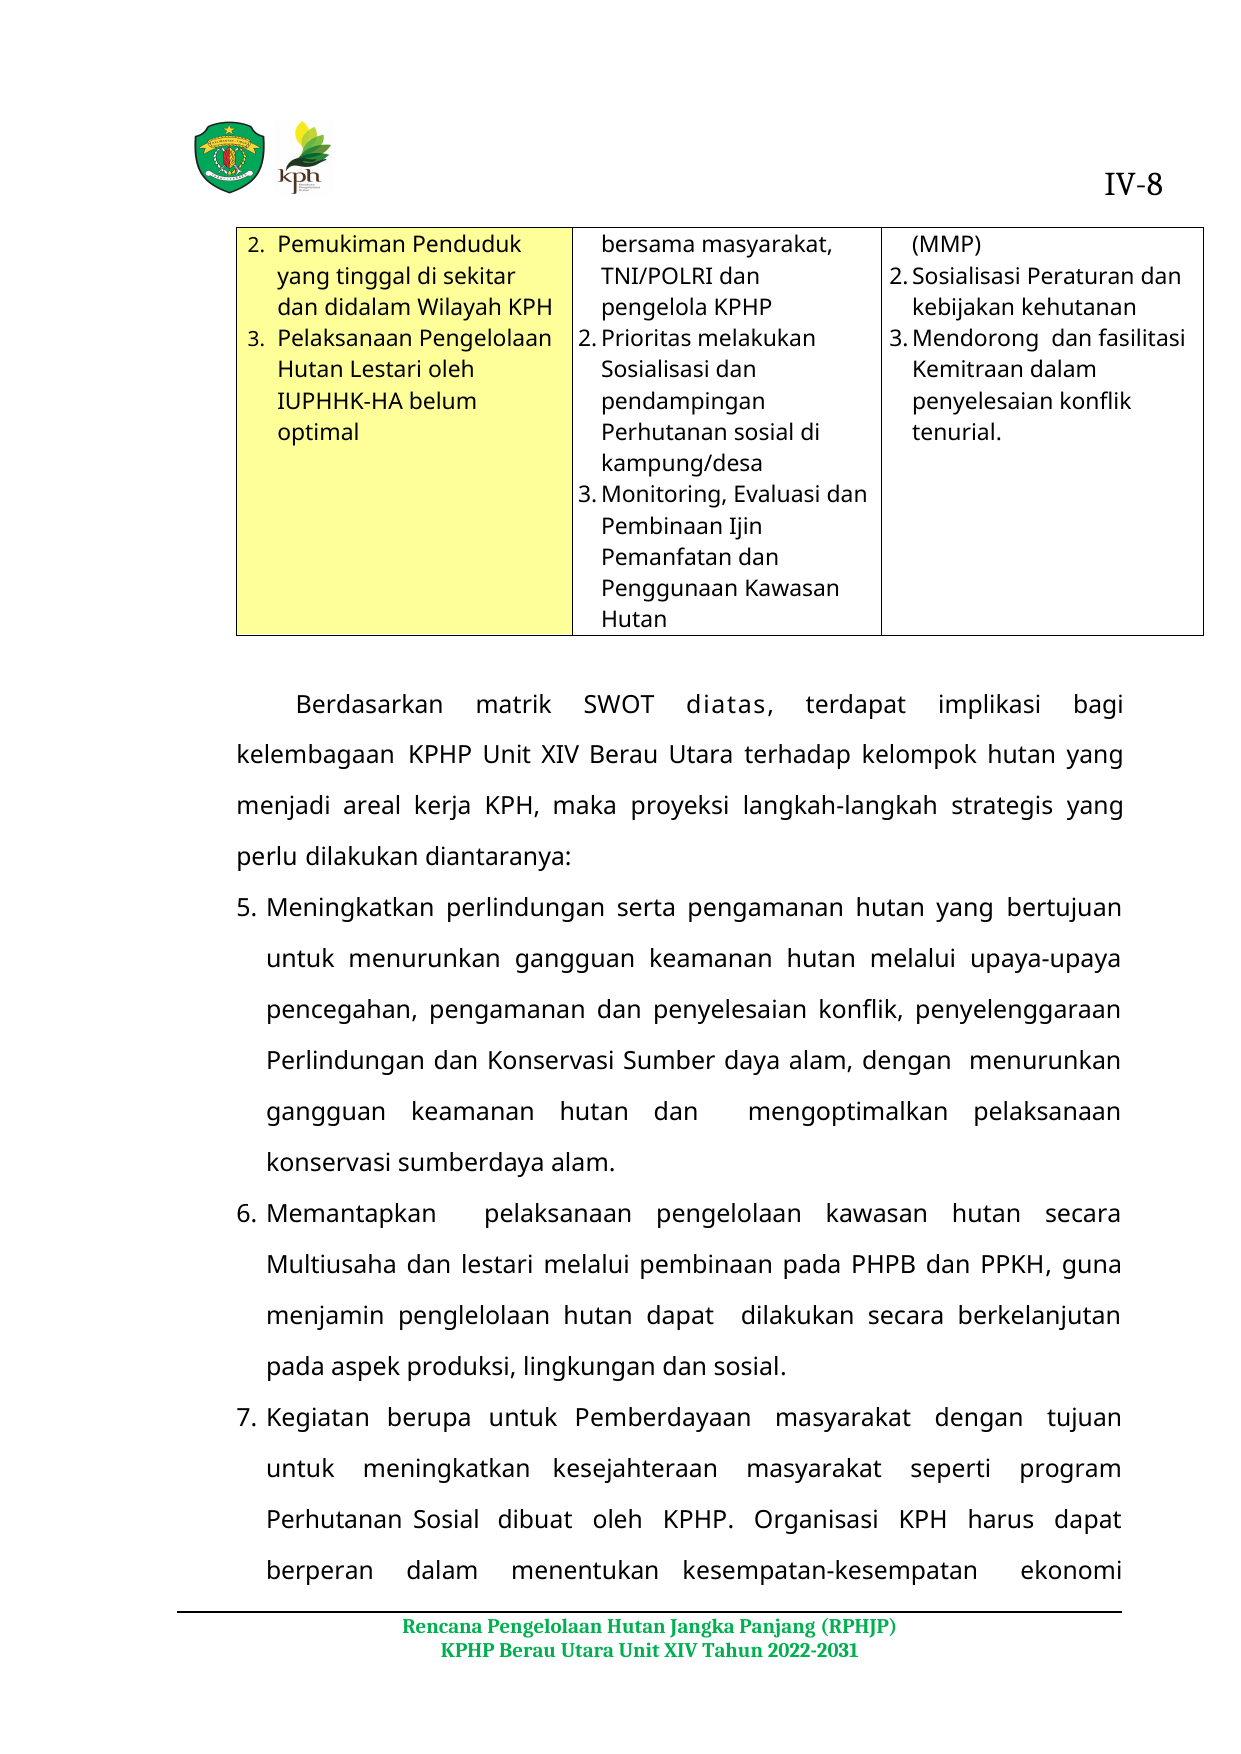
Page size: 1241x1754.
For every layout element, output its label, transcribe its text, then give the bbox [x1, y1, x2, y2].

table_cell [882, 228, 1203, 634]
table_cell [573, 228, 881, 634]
picture [191, 120, 267, 196]
list Memantapkan pelaksanaan pengelolaan kawasan hutan secara Multiusaha dan lestari melalui pembinaan pada PHPB dan PPKH, guna menjamin penglelolaan hutan dapat dilakukan secara berkelanjutan pada aspek produksi, lingkungan dan sosial. [236, 1196, 1122, 1383]
picture [274, 120, 334, 195]
text Berdasarkan matrik SWOT diatas, terdapat implikasi bagi kelembagaan KPHP Unit XIV Berau Utara terhadap kelompok hutan yang menjadi areal kerja KPH, maka proyeksi langkah-langkah strategis yang perlu dilakukan diantaranya: [236, 686, 1124, 873]
list Meningkatkan perlindungan serta pengamanan hutan yang bertujuan untuk menurunkan gangguan keamanan hutan melalui upaya-upaya pencegahan, pengamanan dan penyelesaian konflik, penyelenggaraan Perlindungan dan Konservasi Sumber daya alam, dengan menurunkan gangguan keamanan hutan dan mengoptimalkan pelaksanaan konservasi sumberdaya alam. [236, 889, 1122, 1178]
